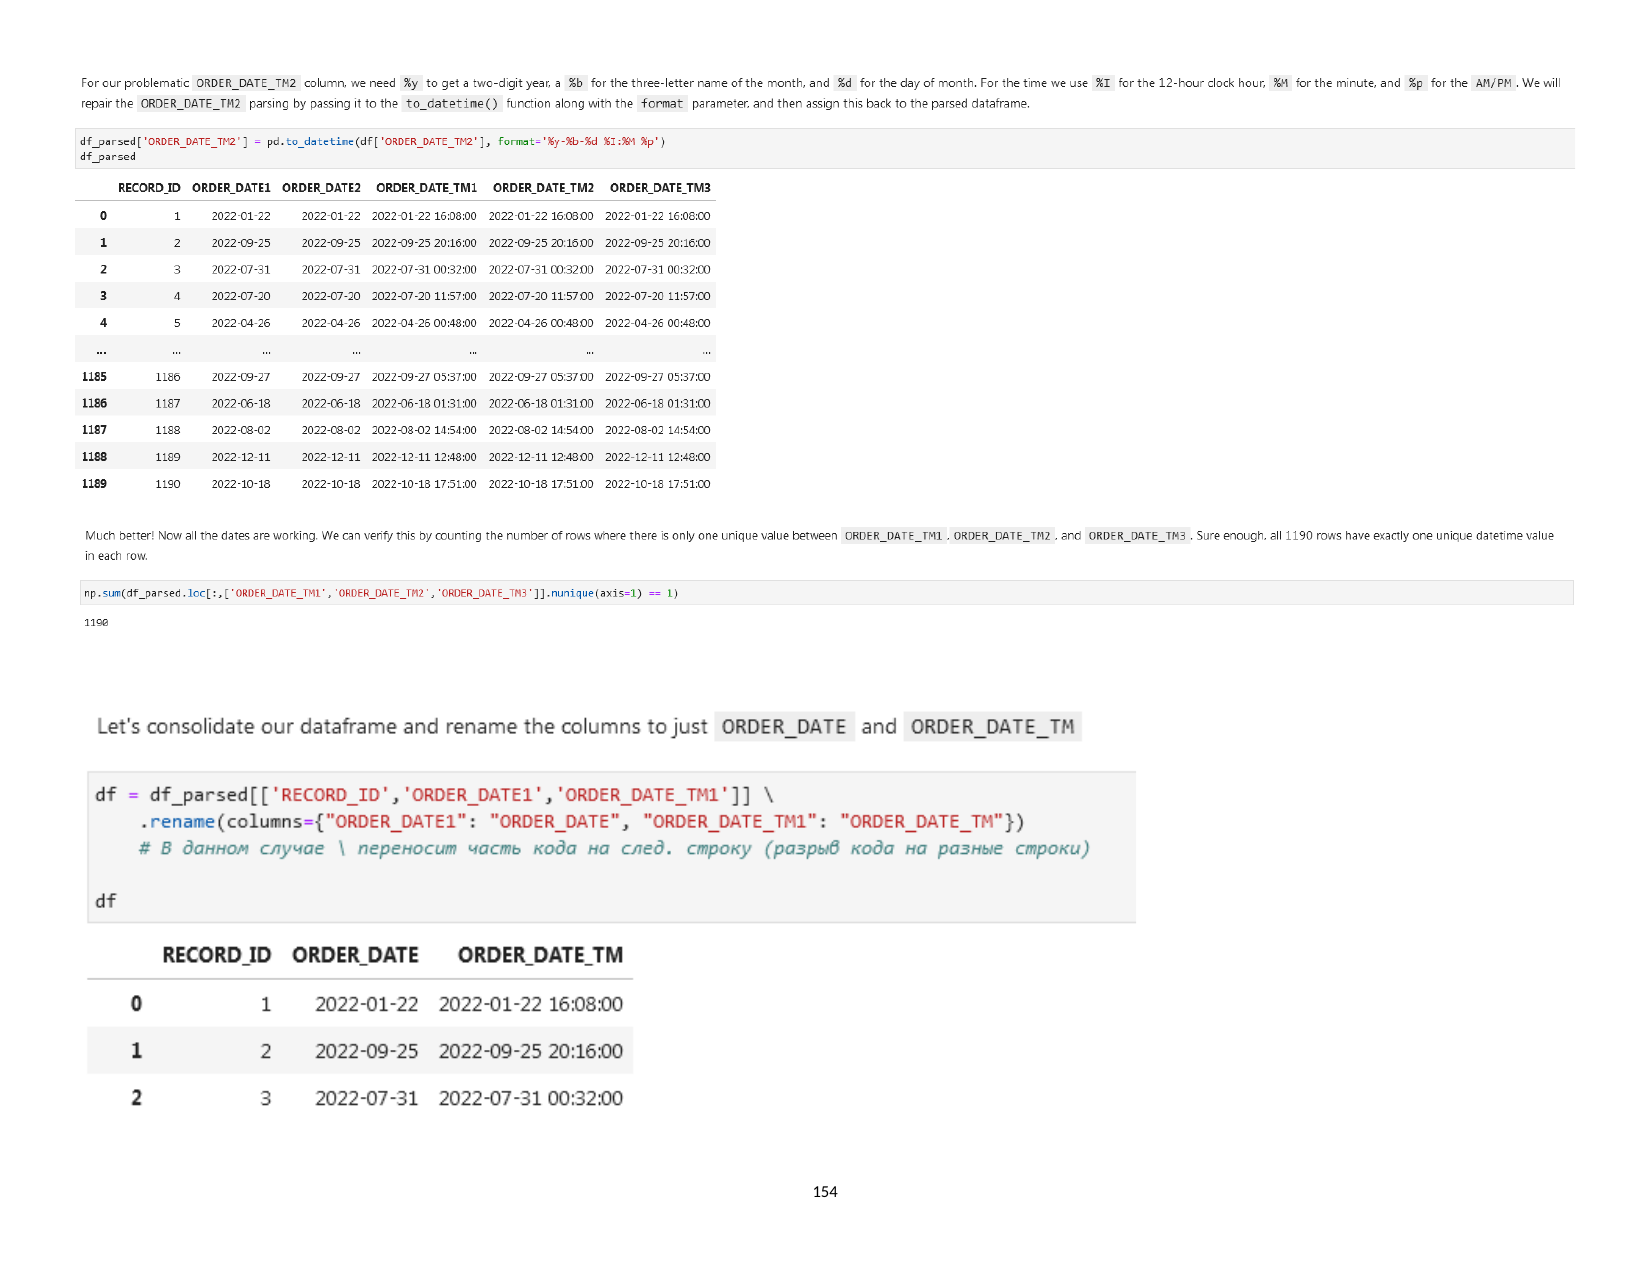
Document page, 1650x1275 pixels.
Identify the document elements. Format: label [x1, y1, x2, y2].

picture [75, 75, 1575, 507]
picture [75, 704, 1137, 1118]
picture [75, 525, 1575, 640]
